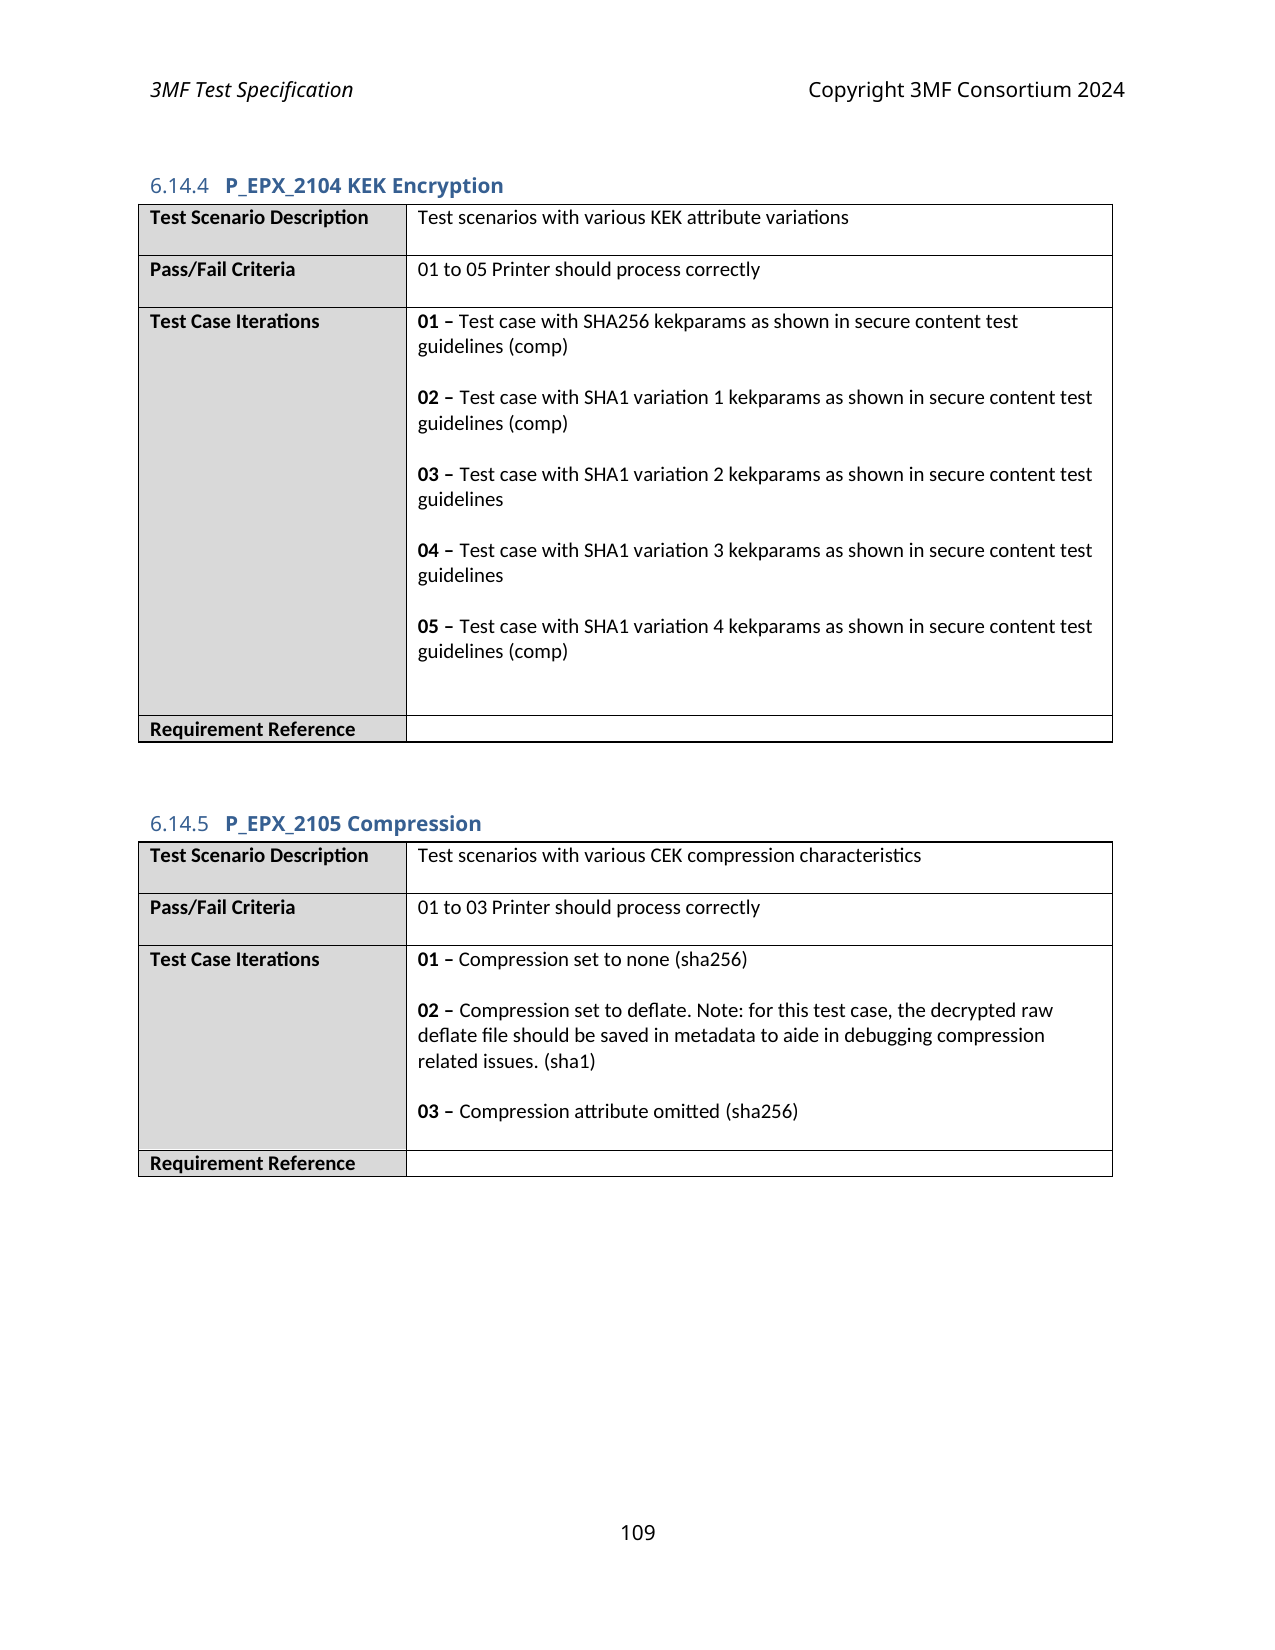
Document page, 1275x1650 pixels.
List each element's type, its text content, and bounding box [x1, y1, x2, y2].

subtitle P_EPX_2105 Compression [150, 809, 1125, 837]
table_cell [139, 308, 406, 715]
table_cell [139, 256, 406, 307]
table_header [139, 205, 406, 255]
subtitle P_EPX_2104 KEK Encryption [150, 171, 1125, 199]
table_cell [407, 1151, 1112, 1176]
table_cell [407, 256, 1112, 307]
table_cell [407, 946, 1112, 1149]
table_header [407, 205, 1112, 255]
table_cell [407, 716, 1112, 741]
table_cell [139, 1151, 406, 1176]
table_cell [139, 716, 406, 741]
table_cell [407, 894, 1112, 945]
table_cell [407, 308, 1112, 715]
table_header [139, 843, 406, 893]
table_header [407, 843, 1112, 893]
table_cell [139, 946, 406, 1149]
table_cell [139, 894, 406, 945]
